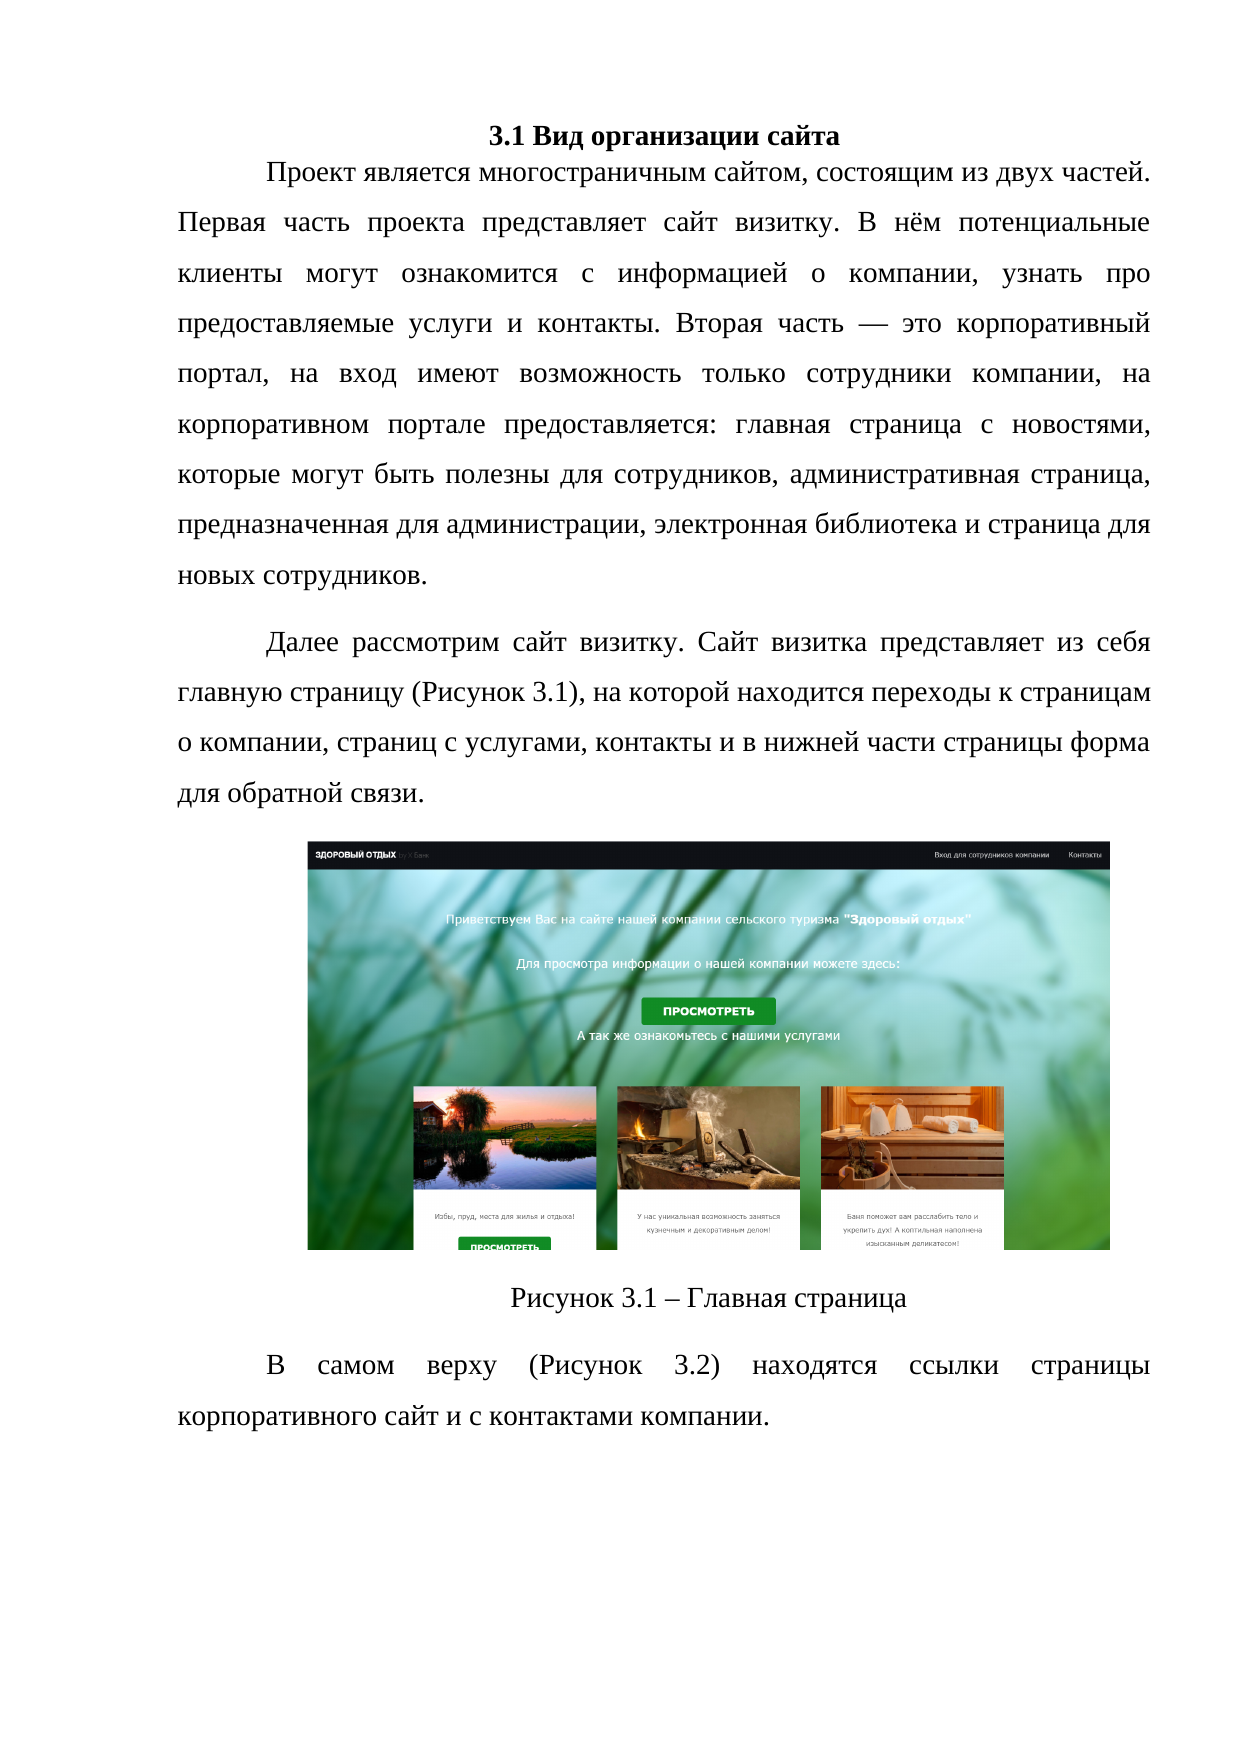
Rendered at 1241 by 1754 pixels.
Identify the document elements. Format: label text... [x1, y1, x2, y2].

picture [307, 841, 1110, 1250]
text В самом верху (Рисунок 3.2) находятся ссылки страницы корпоративного сайт и с контактами компании. [177, 1347, 1152, 1431]
text Проект является многостраничным сайтом, состоящим из двух частей. Первая часть проекта представляет сайт визитку. В нём потенциальные клиенты могут ознакомится с информацией о компании, узнать про предоставляемые услуги и контакты. Вторая часть — это корпоративный портал, на вход имеют возможность только сотрудники компании, на корпоративном портале предоставляется: главная страница с новостями, которые могут быть полезны для сотрудников, административная страница, предназначенная для администрации, электронная библиотека и страница для новых сотрудников. [177, 154, 1152, 590]
subtitle 3.1 Вид организации сайта [177, 118, 1152, 152]
text Рисунок 3.1 – Главная страница [177, 1280, 1152, 1314]
text Далее рассмотрим сайт визитку. Сайт визитка представляет из себя главную страницу (Рисунок 3.1), на которой находится переходы к страницам о компании, страниц с услугами, контакты и в нижней части страницы форма для обратной связи. [177, 624, 1152, 808]
